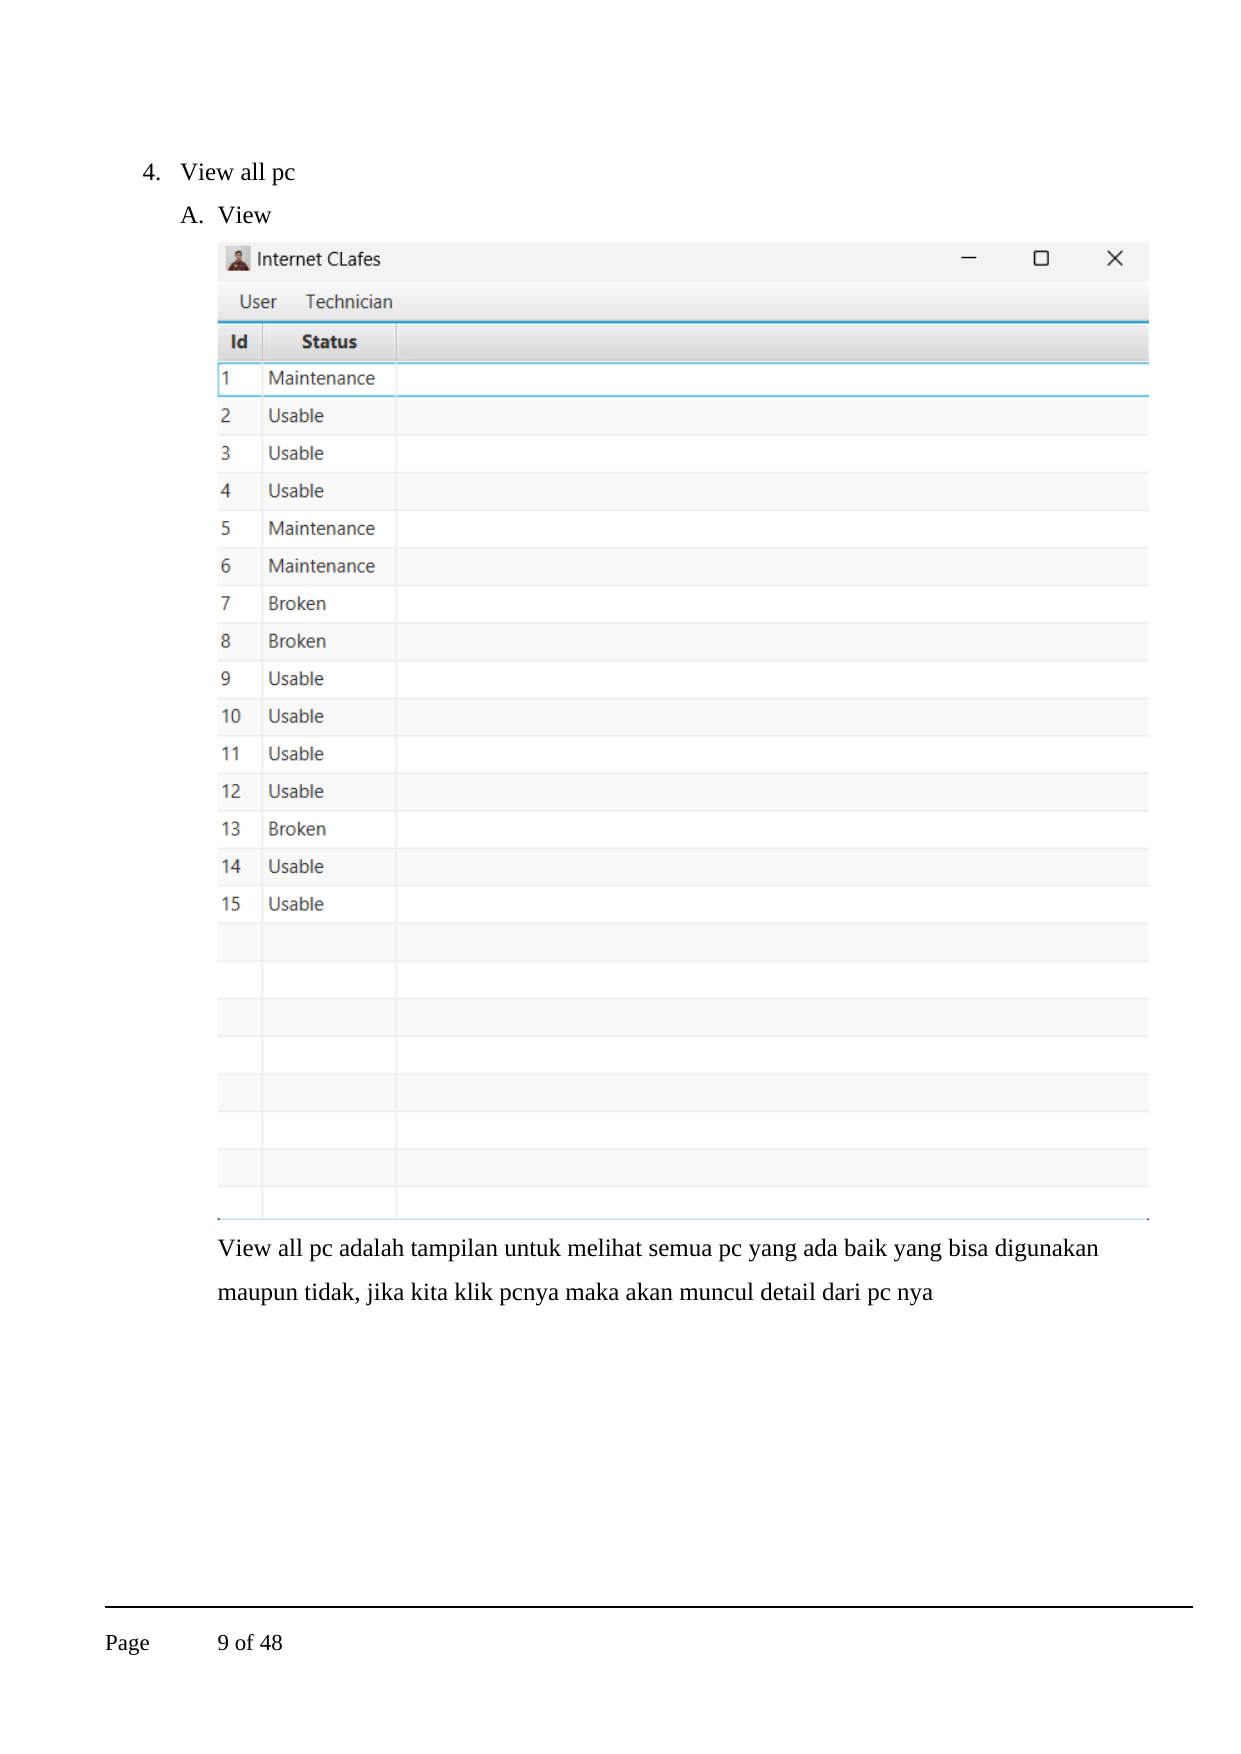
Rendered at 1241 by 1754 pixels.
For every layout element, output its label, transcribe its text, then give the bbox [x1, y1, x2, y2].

list View all pc [142, 157, 1135, 185]
picture [217, 242, 1149, 321]
list View all pc adalah tampilan untuk melihat semua pc yang ada baik yang bisa digunakan maupun tidak, jika kita klik pcnya maka akan muncul detail dari pc nya [217, 1233, 1135, 1305]
picture [217, 324, 1149, 1220]
